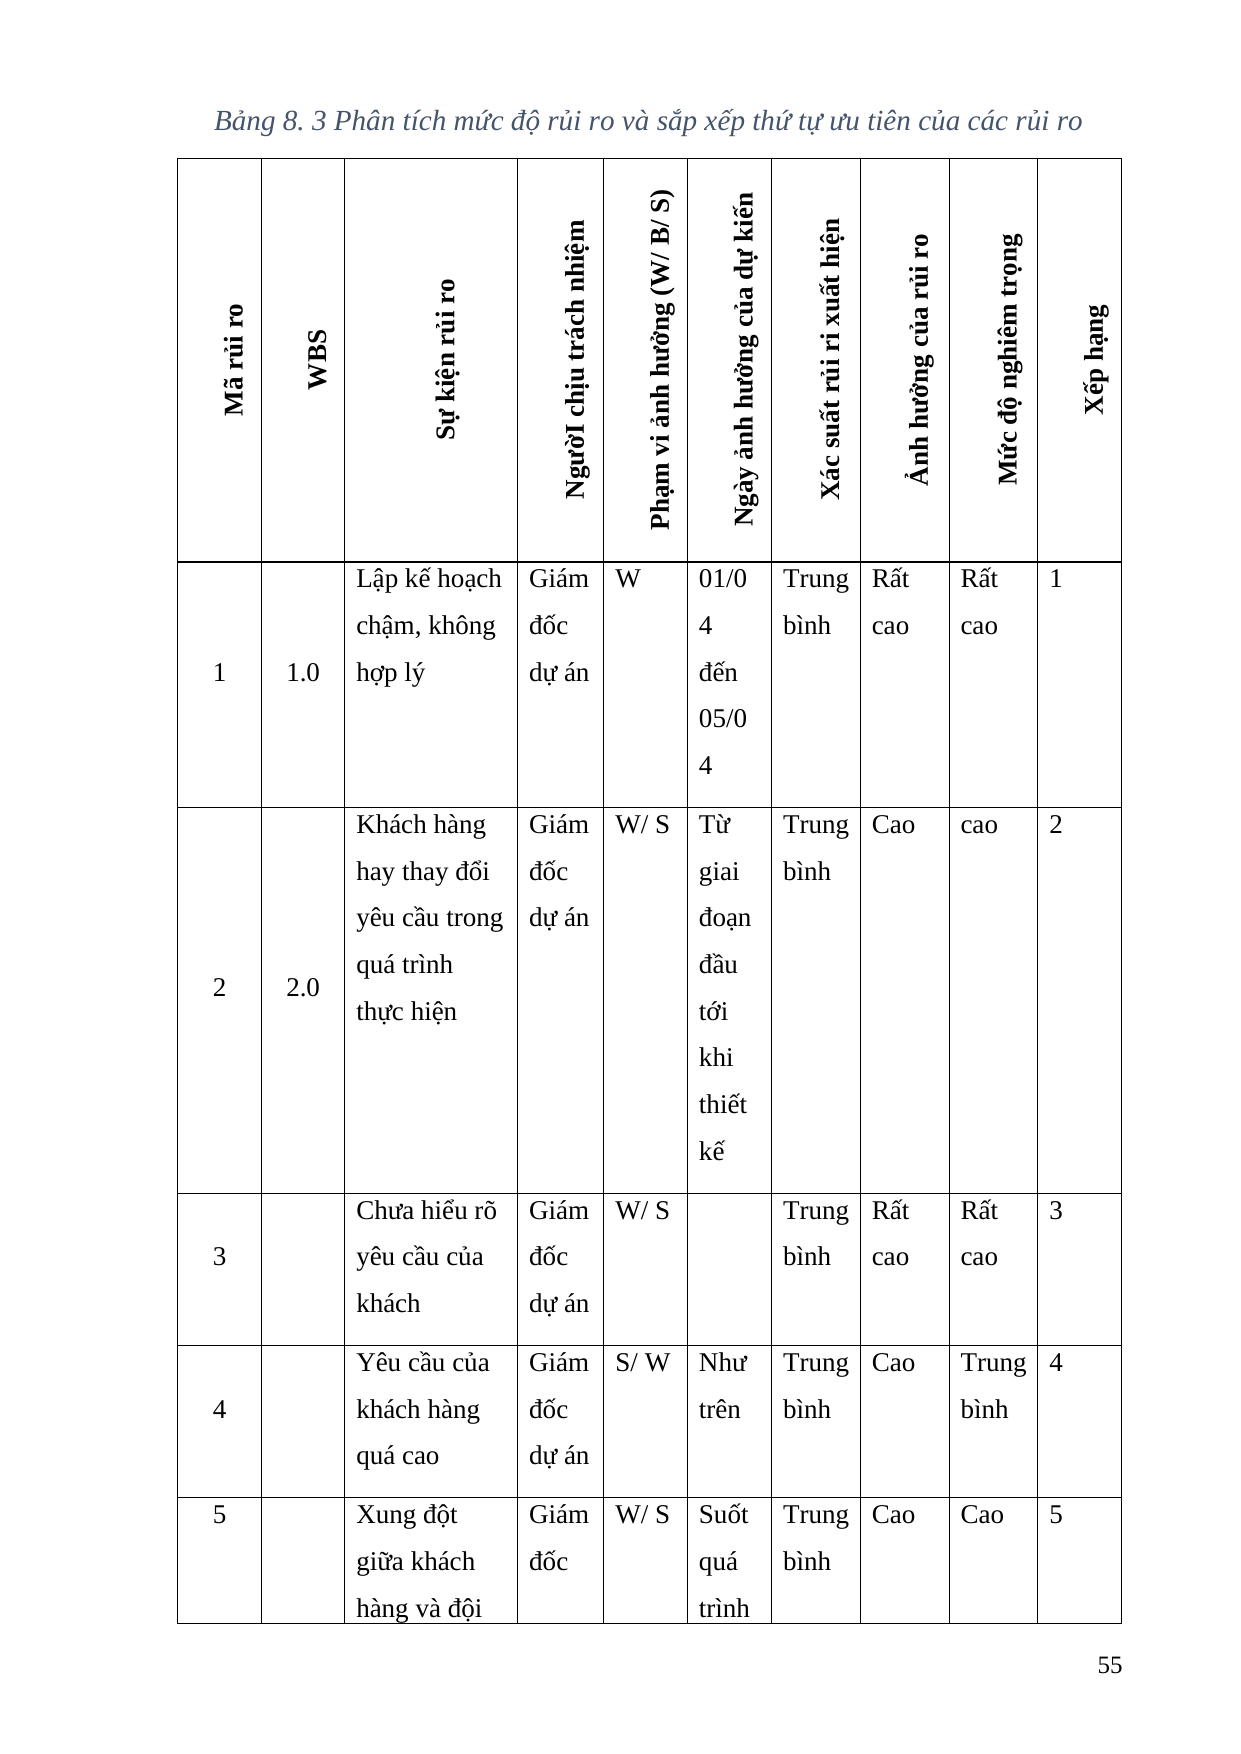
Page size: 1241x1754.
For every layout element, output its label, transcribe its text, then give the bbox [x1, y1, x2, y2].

table_cell Chưa hiểu rõ yêu cầu của khách [345, 1194, 517, 1345]
table_cell cao [950, 808, 1037, 1193]
table_cell Giám đốc dự án [518, 1194, 603, 1345]
table_cell 1 [178, 563, 261, 807]
table_cell W [604, 563, 687, 807]
table_cell 3 [178, 1194, 261, 1345]
table_cell Trung bình [950, 1346, 1037, 1497]
table_cell 2.0 [262, 808, 344, 1193]
table_cell Giám đốc dự án [518, 1346, 603, 1497]
table_cell Trung bình [772, 563, 860, 807]
table_header Ảnh hưởng của rủi ro [861, 159, 949, 561]
table_cell Từ giai đoạn đầu tới khi thiết kế [688, 808, 771, 1193]
table_cell 1.0 [262, 563, 344, 807]
table_cell Trung bình [772, 1346, 860, 1497]
table_cell Rất cao [861, 563, 949, 807]
table_cell Khách hàng hay thay đổi yêu cầu trong quá trình thực hiện [345, 808, 517, 1193]
table_cell S/ W [604, 1346, 687, 1497]
table_cell 5 [178, 1498, 261, 1623]
table_cell [262, 1346, 344, 1497]
table_cell W/ S [604, 1498, 687, 1623]
table_cell Trung bình [772, 1194, 860, 1345]
table_cell W/ S [604, 808, 687, 1193]
table_cell 2 [178, 808, 261, 1193]
table_cell 5 [1038, 1498, 1121, 1623]
table_cell Trung bình [772, 1498, 860, 1623]
table_cell 4 [178, 1346, 261, 1497]
table_cell 4 [1038, 1346, 1121, 1497]
table_cell Giám đốc dự án [518, 808, 603, 1193]
text Bảng 8. 3 Phân tích mức độ rủi ro và sắp xếp thứ tự ưu tiên của các rủi ro [177, 103, 1122, 137]
table_header Mã rủi ro [178, 159, 261, 561]
table_header Ngày ảnh hưởng của dự kiến [688, 159, 771, 561]
table_header Mức độ nghiêm trọng [950, 159, 1037, 561]
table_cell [688, 1498, 771, 1623]
table_cell Yêu cầu của khách hàng quá cao [345, 1346, 517, 1497]
table_cell 2 [1038, 808, 1121, 1193]
table_cell Giám đốc dự án [518, 563, 603, 807]
table_header NgườI chịu trách nhiệm [518, 159, 603, 561]
table_cell Giám đốc dự án [518, 1498, 603, 1623]
table_cell [262, 1498, 344, 1623]
table_header Xác suất rủi ri xuất hiện [772, 159, 860, 561]
table_cell Trung bình [772, 808, 860, 1193]
table_header Sự kiện rủi ro [345, 159, 517, 561]
table_cell Cao [861, 1346, 949, 1497]
table_cell [688, 1194, 771, 1345]
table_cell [345, 1498, 517, 1623]
table_cell Cao [861, 808, 949, 1193]
table_cell [262, 1194, 344, 1345]
table_cell Rất cao [950, 563, 1037, 807]
table_cell Rất cao [950, 1194, 1037, 1345]
table_cell 1 [1038, 563, 1121, 807]
table_cell Lập kế hoạch chậm, không hợp lý [345, 563, 517, 807]
table_header WBS [262, 159, 344, 561]
table_cell Cao [950, 1498, 1037, 1623]
table_cell W/ S [604, 1194, 687, 1345]
table_header Xếp hạng [1038, 159, 1121, 561]
table_header Phạm vi ảnh hưởng (W/ B/ S) [604, 159, 687, 561]
table_cell 3 [1038, 1194, 1121, 1345]
table_cell Như trên [688, 1346, 771, 1497]
table_cell Cao [861, 1498, 949, 1623]
table_cell Rất cao [861, 1194, 949, 1345]
table_cell 01/04 đến 05/04 [688, 563, 771, 807]
